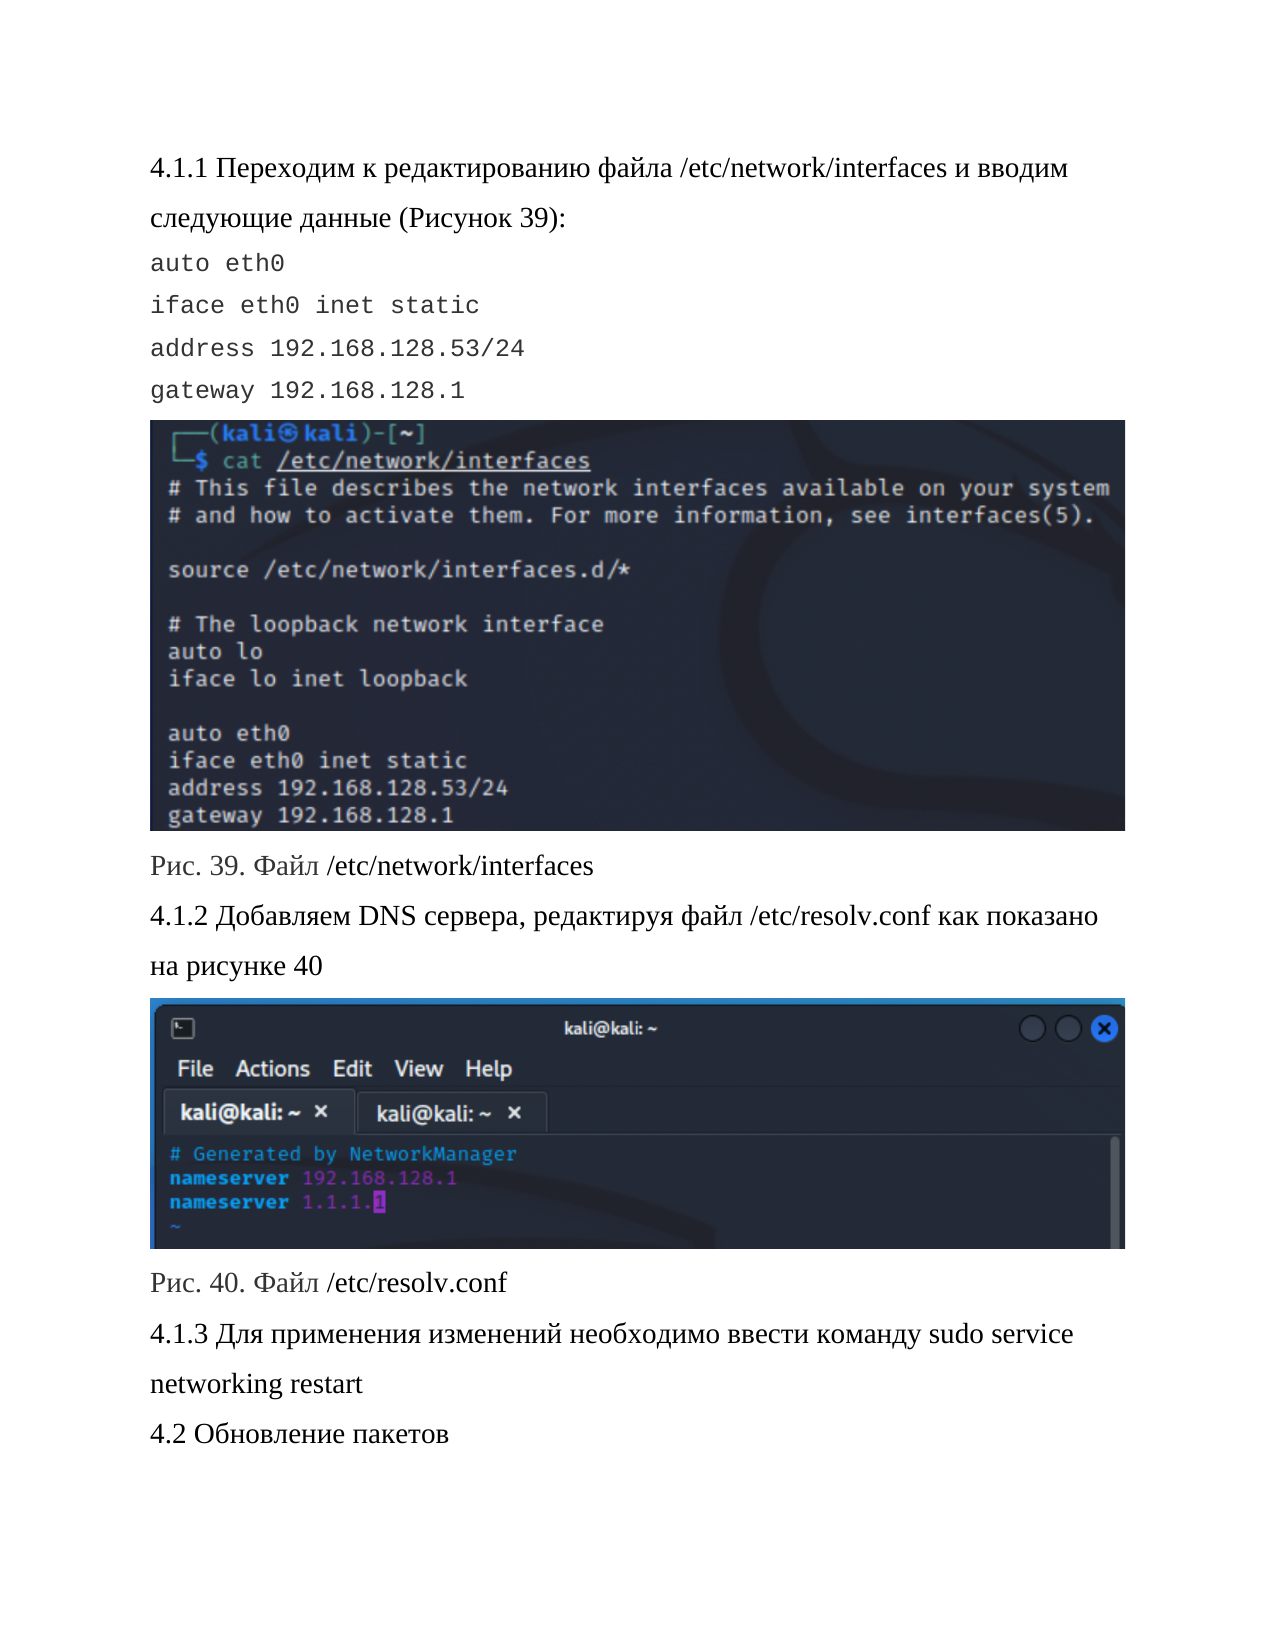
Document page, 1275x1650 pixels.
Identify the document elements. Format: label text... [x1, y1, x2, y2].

text 4.1.1 Переходим к редактированию файла /etc/network/interfaces и вводим следующие данные (Рисунок 39): [150, 150, 1125, 234]
text auto eth0 [150, 251, 1125, 279]
picture [150, 998, 1125, 1249]
text Рис. 40. Файл /etc/resolv.conf [150, 1266, 1125, 1299]
picture [150, 420, 1125, 831]
text Рис. 39. Файл /etc/network/interfaces [150, 848, 1125, 881]
text 4.1.2 Добавляем DNS сервера, редактируя файл /etc/resolv.conf как показано на рисунке 40 [150, 898, 1125, 998]
text 4.1.3 Для применения изменений необходимо ввести команду sudo service networking restart [150, 1316, 1125, 1400]
text gateway 192.168.128.1 [150, 378, 1125, 406]
text iface eth0 inet static [150, 293, 1125, 321]
text address 192.168.128.53/24 [150, 336, 1125, 364]
text 4.2 Обновление пакетов [150, 1416, 1125, 1450]
